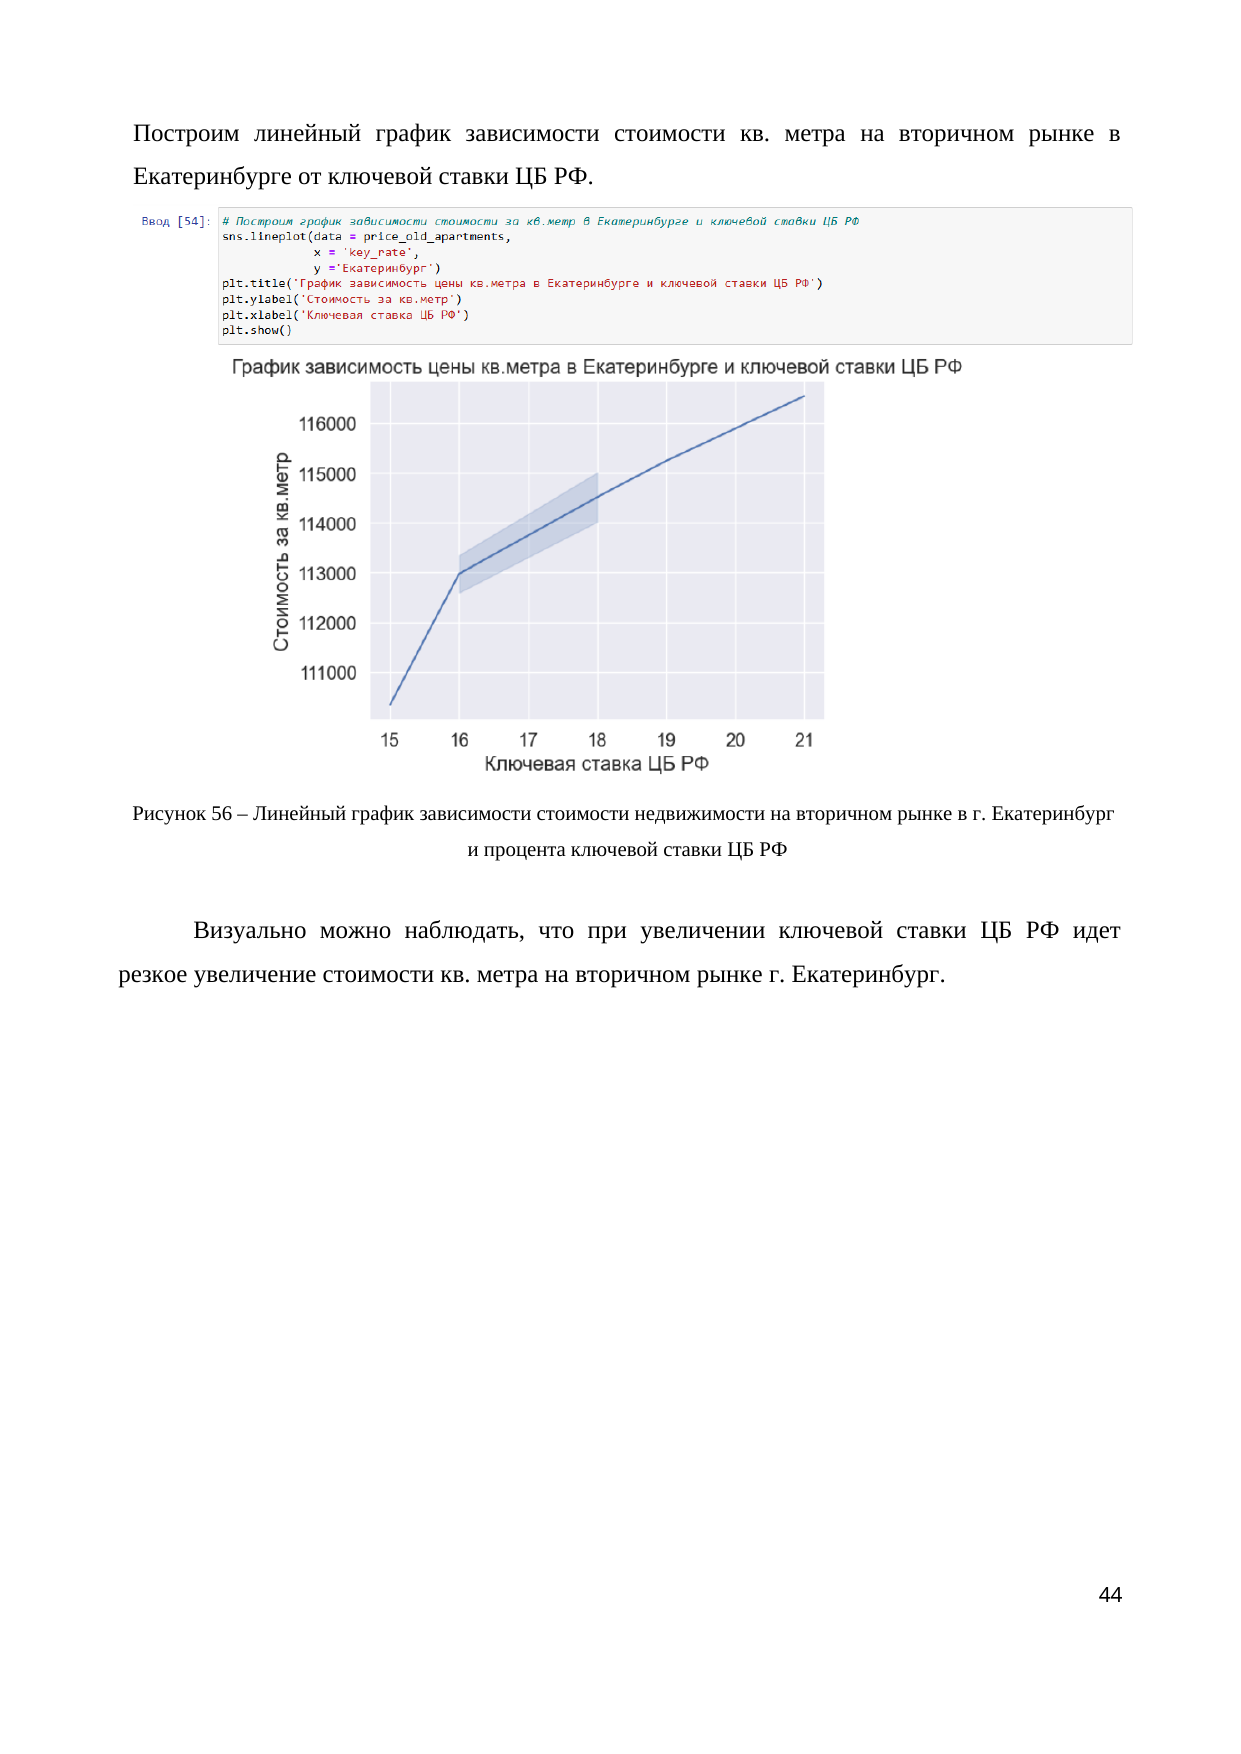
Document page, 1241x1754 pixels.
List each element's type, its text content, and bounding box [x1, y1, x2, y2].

text Построим линейный график зависимости стоимости кв. метра на вторичном рынке в Екатеринбурге от ключевой ставки ЦБ РФ. [133, 118, 1122, 190]
picture [132, 204, 1138, 787]
text Визуально можно наблюдать, что при увеличении ключевой ставки ЦБ РФ идет резкое увеличение стоимости кв. метра на вторичном рынке г. Екатеринбург. [118, 916, 1122, 987]
text Рисунок 56 – Линейный график зависимости стоимости недвижимости на вторичном рынке в г. Екатеринбург и процента ключевой ставки ЦБ РФ [125, 801, 1122, 861]
